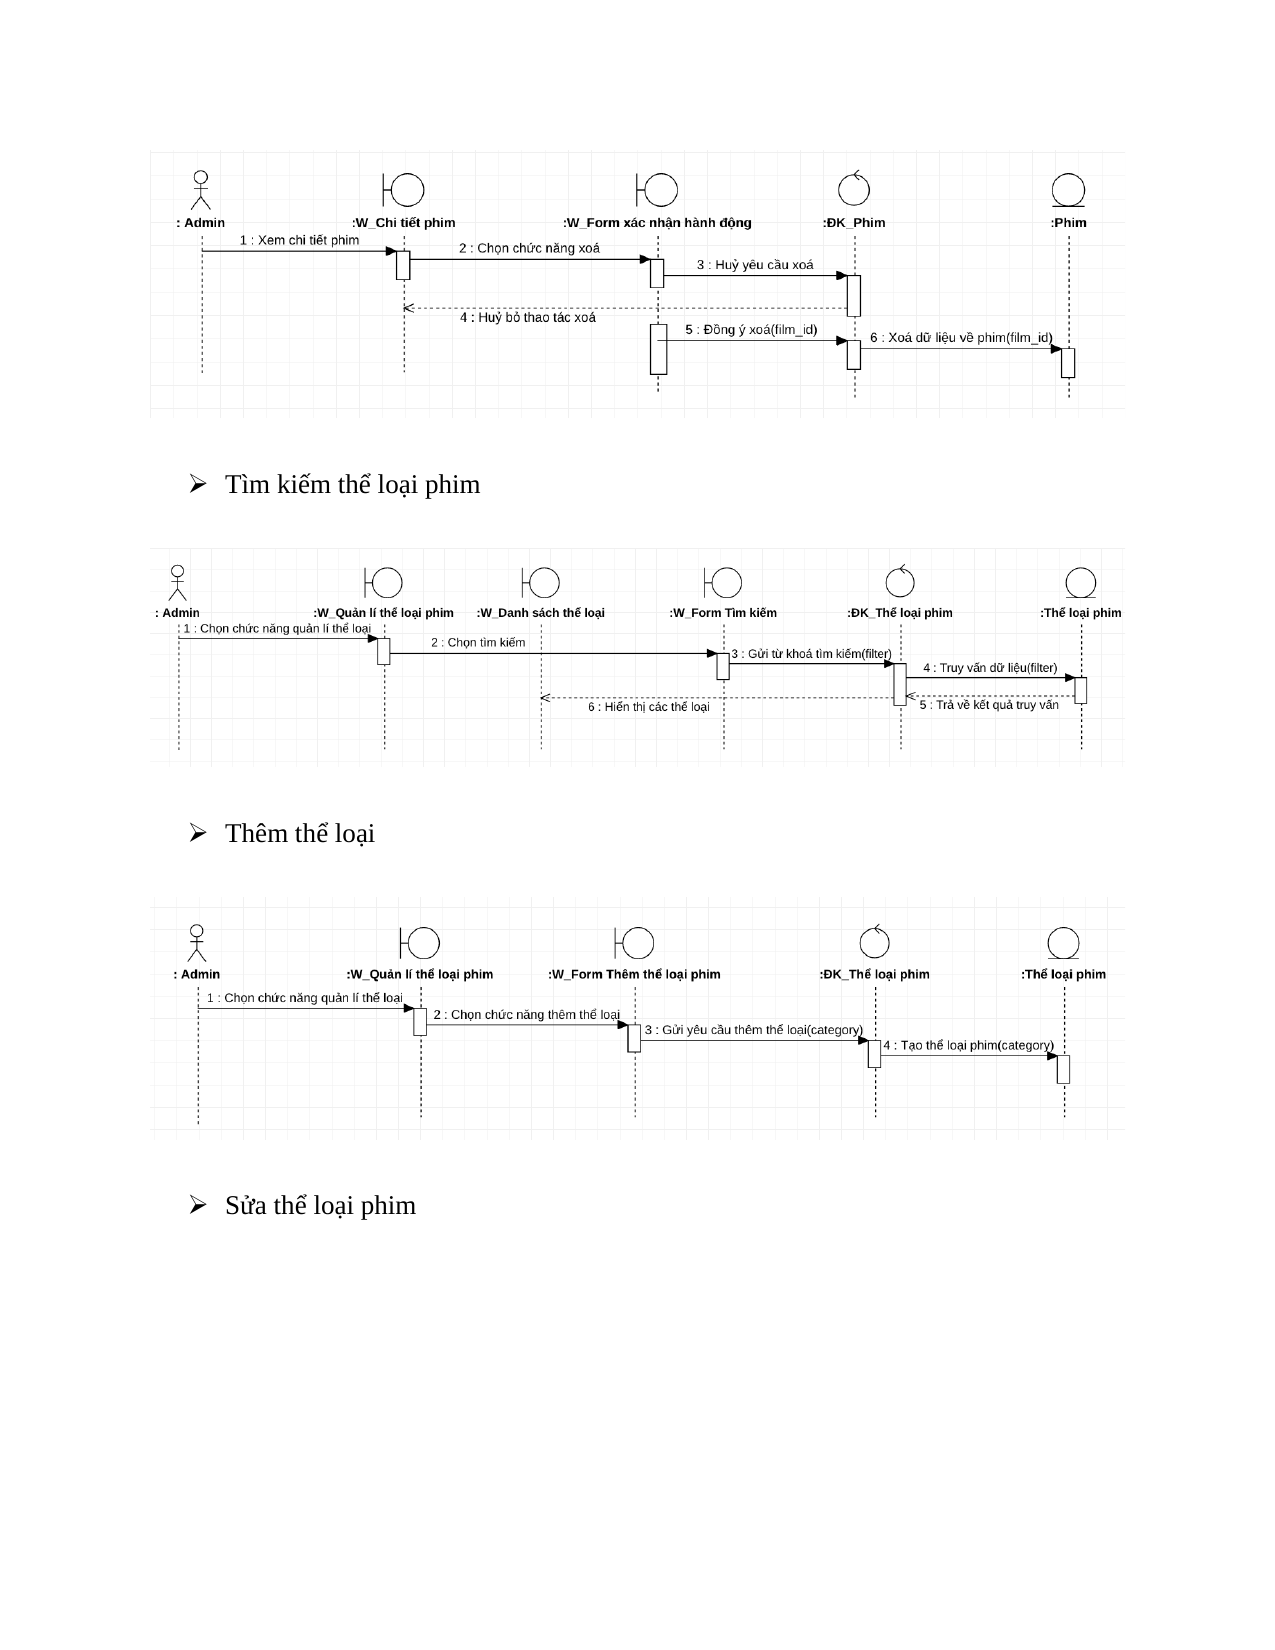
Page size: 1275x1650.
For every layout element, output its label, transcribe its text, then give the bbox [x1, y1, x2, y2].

list Tìm kiếm thể loại phim [187, 468, 1125, 499]
picture [150, 897, 1125, 1140]
picture [150, 150, 1125, 418]
list Thêm thể loại [187, 817, 1125, 848]
picture [150, 548, 1125, 767]
list Sửa thể loại phim [187, 1189, 1125, 1221]
